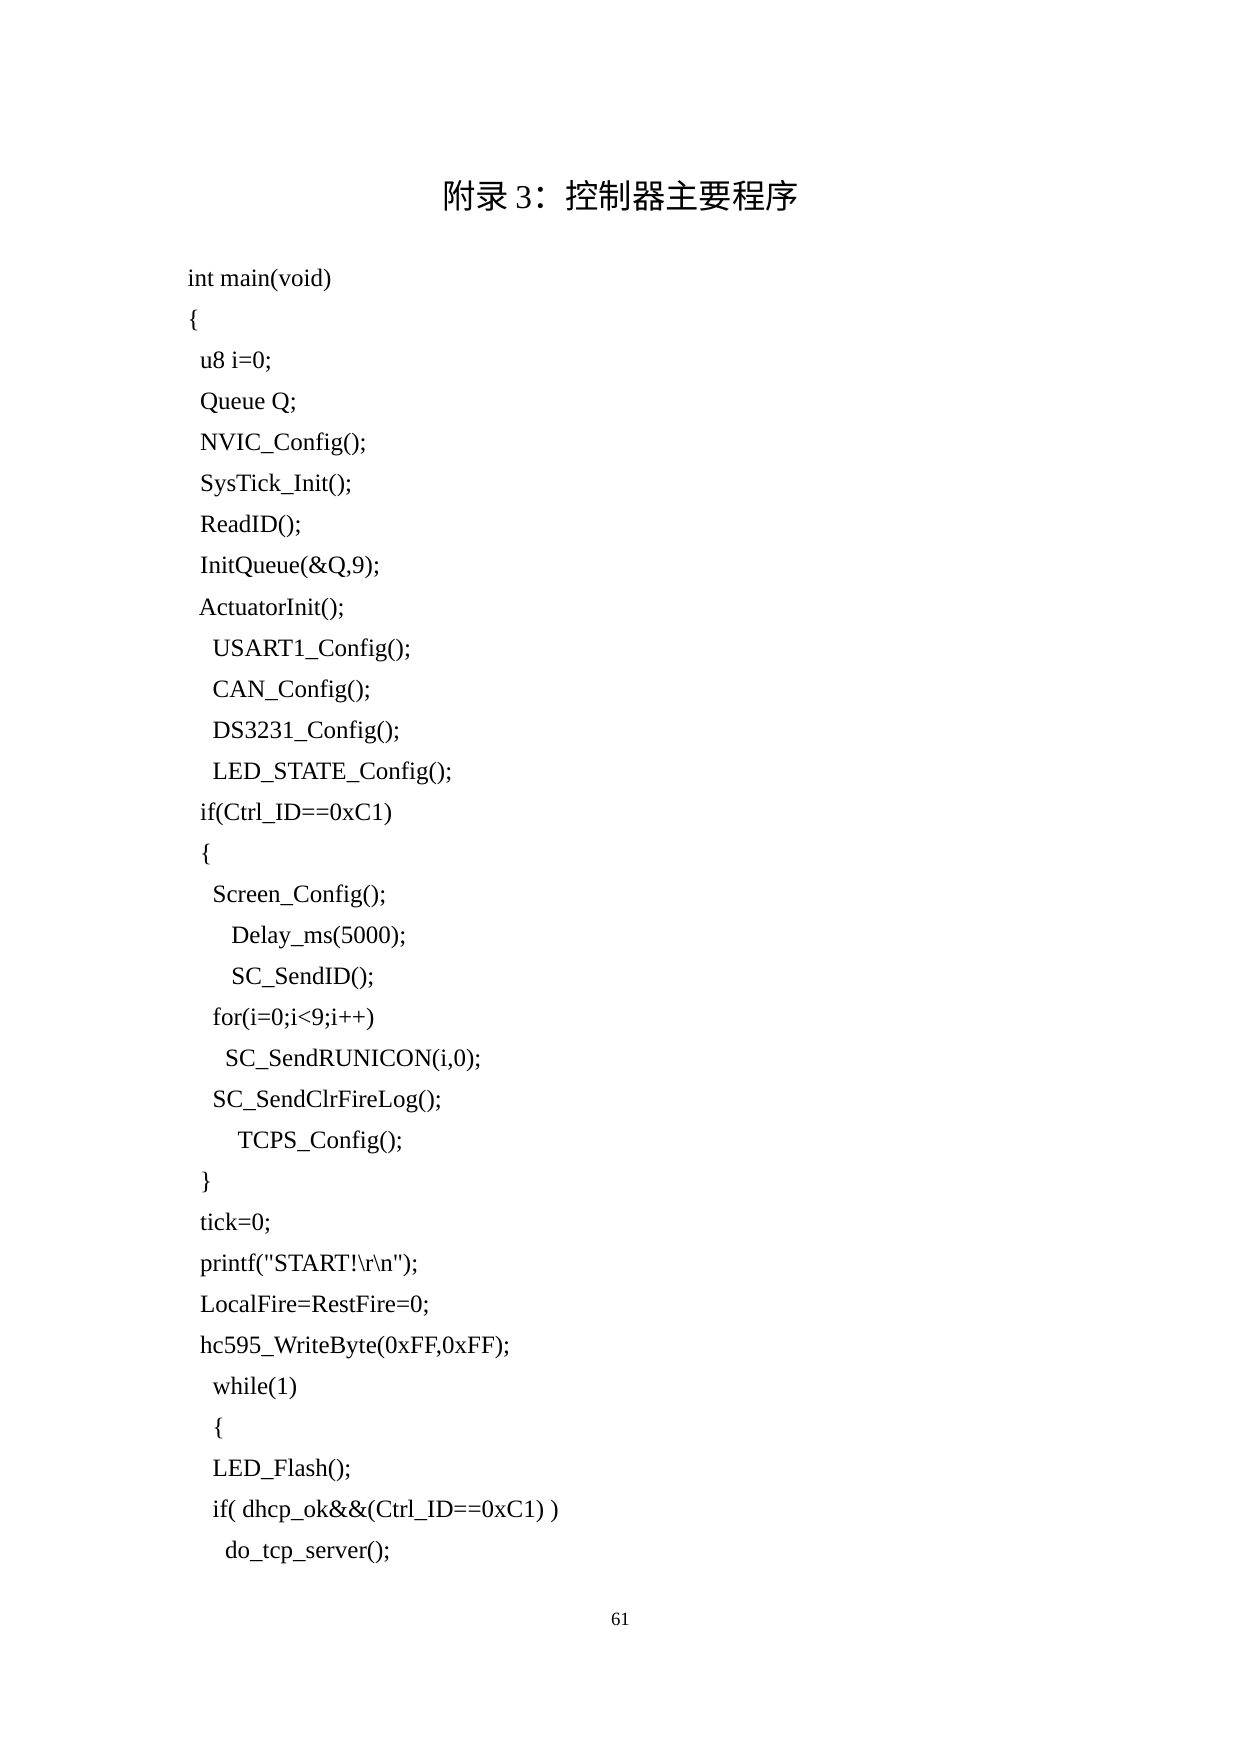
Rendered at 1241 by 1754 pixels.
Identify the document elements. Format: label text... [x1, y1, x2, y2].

text InitQueue(&Q,9); [187, 549, 1053, 581]
subtitle 附录3：控制器主要程序 [187, 162, 1053, 227]
text if(Ctrl_ID==0xC1) [187, 795, 1053, 827]
text u8 i=0; [187, 343, 1053, 376]
text hc595_WriteByte(0xFF,0xFF); [187, 1328, 1053, 1361]
text } [187, 1164, 1053, 1197]
text SC_SendClrFireLog(); [187, 1082, 1053, 1115]
text tick=0; [187, 1205, 1053, 1238]
text LED_Flash(); [187, 1452, 1053, 1484]
text DS3231_Config(); [187, 713, 1053, 745]
text TCPS_Config(); [187, 1123, 1053, 1156]
text SC_SendRUNICON(i,0); [187, 1041, 1053, 1074]
text USART1_Config(); [187, 631, 1053, 663]
text SysTick_Init(); [187, 467, 1053, 499]
text Screen_Config(); [187, 877, 1053, 909]
text LED_STATE_Config(); [187, 754, 1053, 786]
text for(i=0;i<9;i++) [187, 1000, 1053, 1033]
text printf("START!\r\n"); [187, 1246, 1053, 1279]
text CAN_Config(); [187, 672, 1053, 704]
text Delay_ms(5000); [187, 918, 1053, 951]
text Queue Q; [187, 384, 1053, 417]
text while(1) [187, 1369, 1053, 1402]
text { [187, 302, 1053, 335]
text do_tcp_server(); [187, 1534, 1053, 1566]
text if( dhcp_ok&&(Ctrl_ID==0xC1) ) [187, 1493, 1053, 1525]
text ActuatorInit(); [187, 590, 1053, 622]
text { [187, 836, 1053, 868]
text { [187, 1411, 1053, 1443]
text ReadID(); [187, 508, 1053, 540]
text int main(void) [187, 261, 1053, 294]
text LocalFire=RestFire=0; [187, 1287, 1053, 1320]
text NVIC_Config(); [187, 426, 1053, 458]
text SC_SendID(); [187, 959, 1053, 992]
